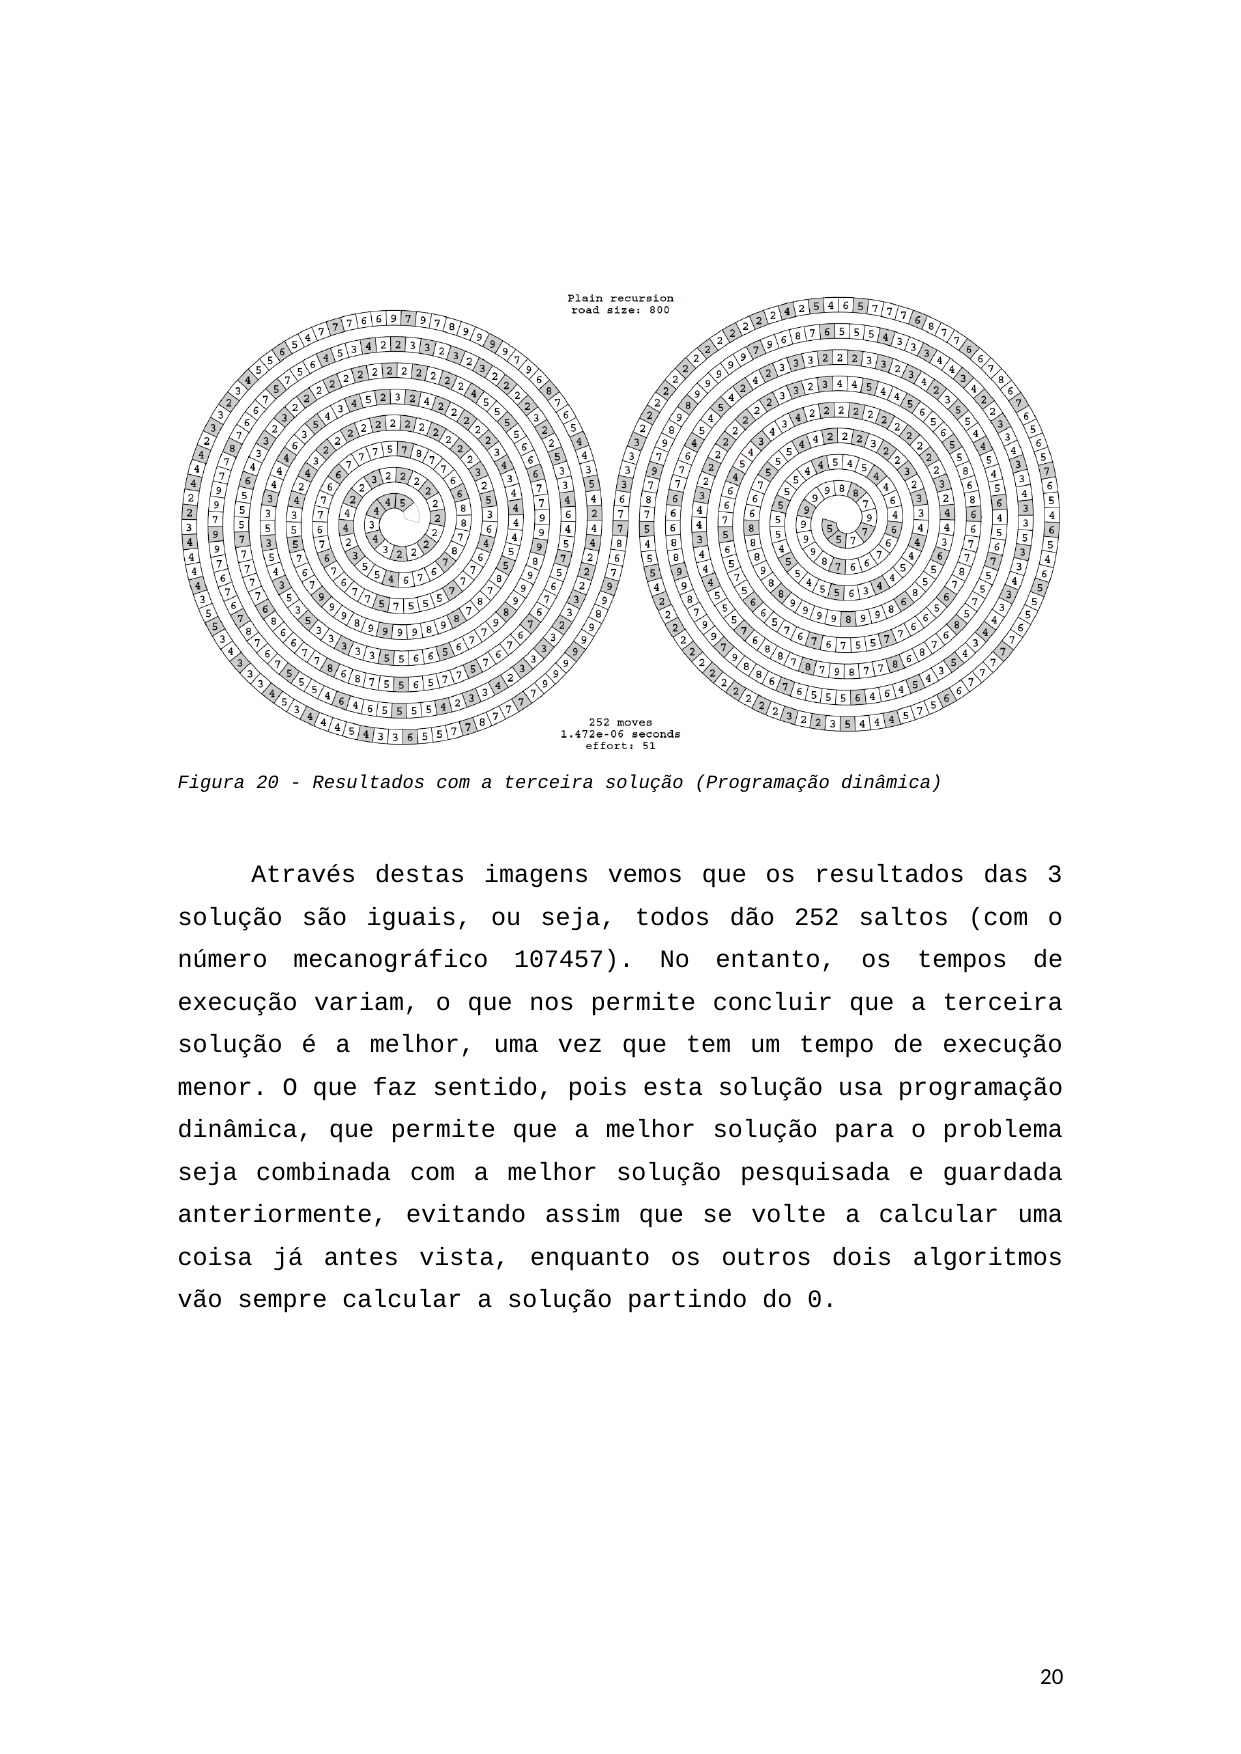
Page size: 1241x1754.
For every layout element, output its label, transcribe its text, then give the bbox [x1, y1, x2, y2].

text Através destas imagens vemos que os resultados das 3 solução são iguais, ou seja, todos dão 252 saltos (com o número mecanográfico 107457). No entanto, os tempos de execução variam, o que nos permite concluir que a terceira solução é a melhor, uma vez que tem um tempo de execução menor. O que faz sentido, pois esta solução usa programação dinâmica, que permite que a melhor solução para o problema seja combinada com a melhor solução pesquisada e guardada anteriormente, evitando assim que se volte a calcular uma coisa já antes vista, enquanto os outros dois algoritmos vão sempre calcular a solução partindo do 0. [177, 862, 1063, 1315]
picture [177, 291, 1063, 751]
